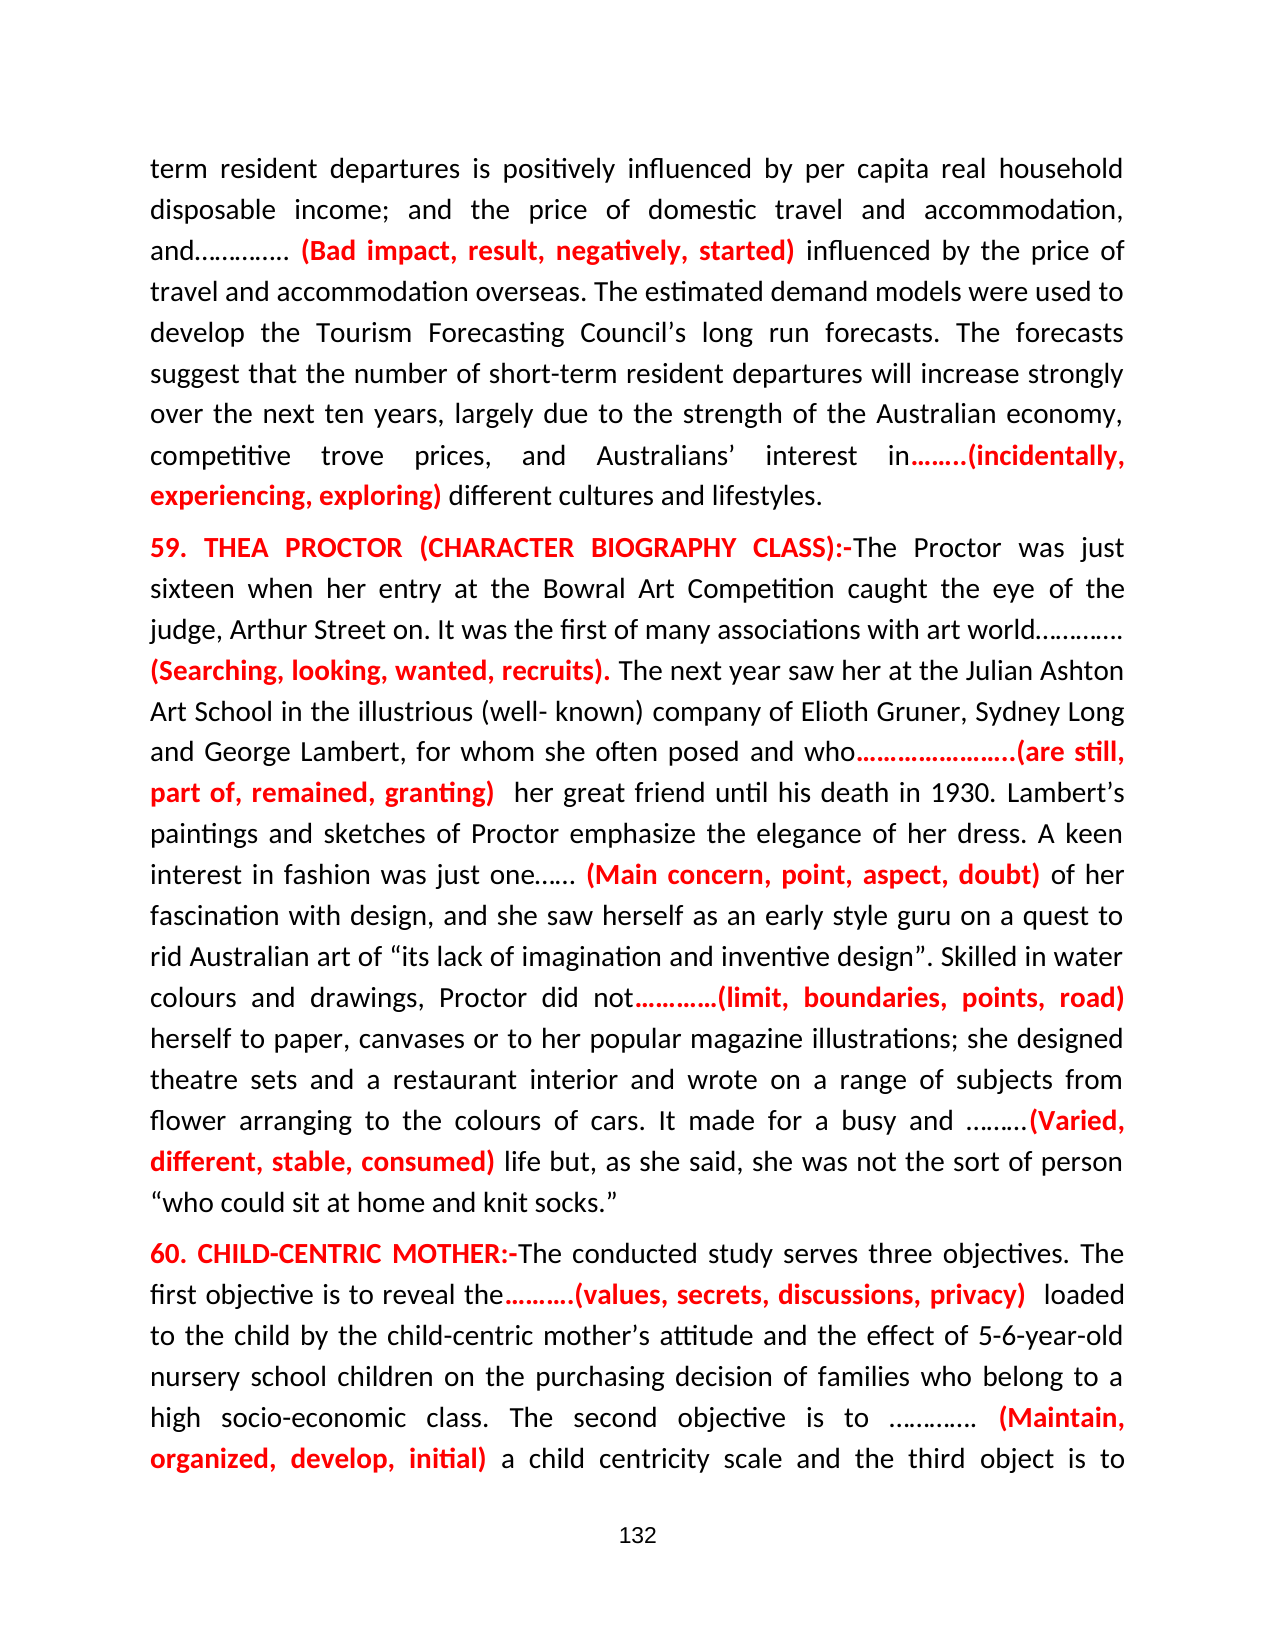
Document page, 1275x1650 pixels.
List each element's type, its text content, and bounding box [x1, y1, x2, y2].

text 59. THEA PROCTOR (CHARACTER BIOGRAPHY CLASS):-The Proctor was just sixteen when her entry at the Bowral Art Competition caught the eye of the judge, Arthur Street on. It was the first of many associations with art world…………. (Searching, looking, wanted, recruits). The next year saw her at the Julian Ashton Art School in the illustrious (well- known) company of Elioth Gruner, Sydney Long and George Lambert, for whom she often posed and who…………………..(are still, part of, remained, granting) her great friend until his death in 1930. Lambert’s paintings and sketches of Proctor emphasize the elegance of her dress. A keen interest in fashion was just one…… (Main concern, point, aspect, doubt) of her fascination with design, and she saw herself as an early style guru on a quest to rid Australian art of “its lack of imagination and inventive design”. Skilled in water colours and drawings, Proctor did not…………(limit, boundaries, points, road) herself to paper, canvases or to her popular magazine illustrations; she designed theatre sets and a restaurant interior and wrote on a range of subjects from flower arranging to the colours of cars. It made for a busy and ………(Varied, different, stable, consumed) life but, as she said, she was not the sort of person “who could sit at home and knit socks.” [150, 529, 1125, 1219]
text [150, 150, 1125, 513]
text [150, 1235, 1125, 1476]
